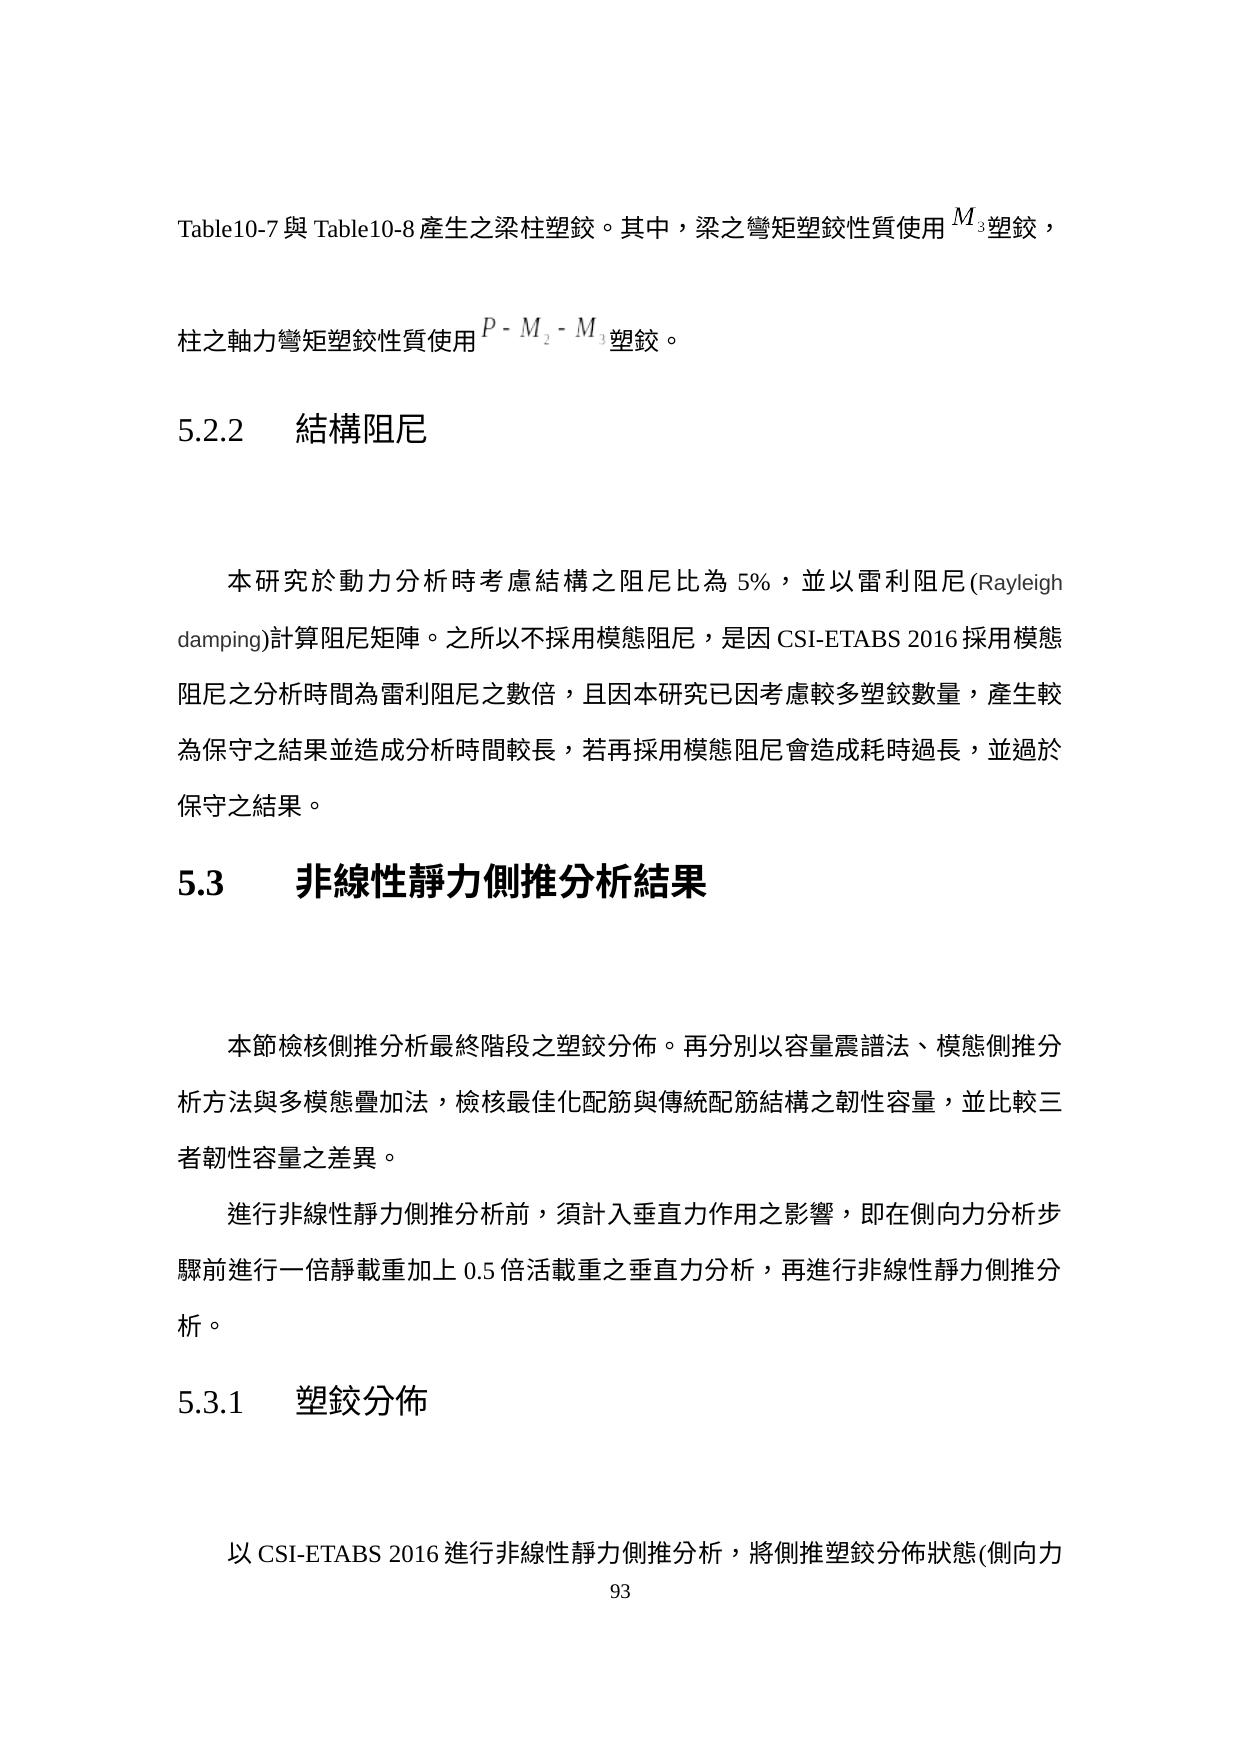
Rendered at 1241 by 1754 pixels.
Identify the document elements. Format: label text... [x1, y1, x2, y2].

text 本節檢核側推分析最終階段之塑鉸分佈。再分別以容量震譜法、模態側推分析方法與多模態疊加法，檢核最佳化配筋與傳統配筋結構之韌性容量，並比較三者韌性容量之差異。 [177, 1025, 1063, 1175]
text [177, 184, 1063, 372]
text 進行非線性靜力側推分析前，須計入垂直力作用之影響，即在側向力分析步驟前進行一倍靜載重加上0.5倍活載重之垂直力分析，再進行非線性靜力側推分析。 [177, 1193, 1063, 1343]
subtitle 塑鉸分佈 [177, 1362, 1063, 1437]
subtitle 非線性靜力側推分析結果 [177, 842, 1063, 917]
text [177, 1533, 1063, 1571]
subtitle 結構阻尼 [177, 390, 1063, 465]
text 本研究於動力分析時考慮結構之阻尼比為5%，並以雷利阻尼(Rayleigh damping)計算阻尼矩陣。之所以不採用模態阻尼，是因CSI-ETABS 2016採用模態阻尼之分析時間為雷利阻尼之數倍，且因本研究已因考慮較多塑鉸數量，產生較為保守之結果並造成分析時間較長，若再採用模態阻尼會造成耗時過長，並過於保守之結果。 [177, 561, 1063, 824]
